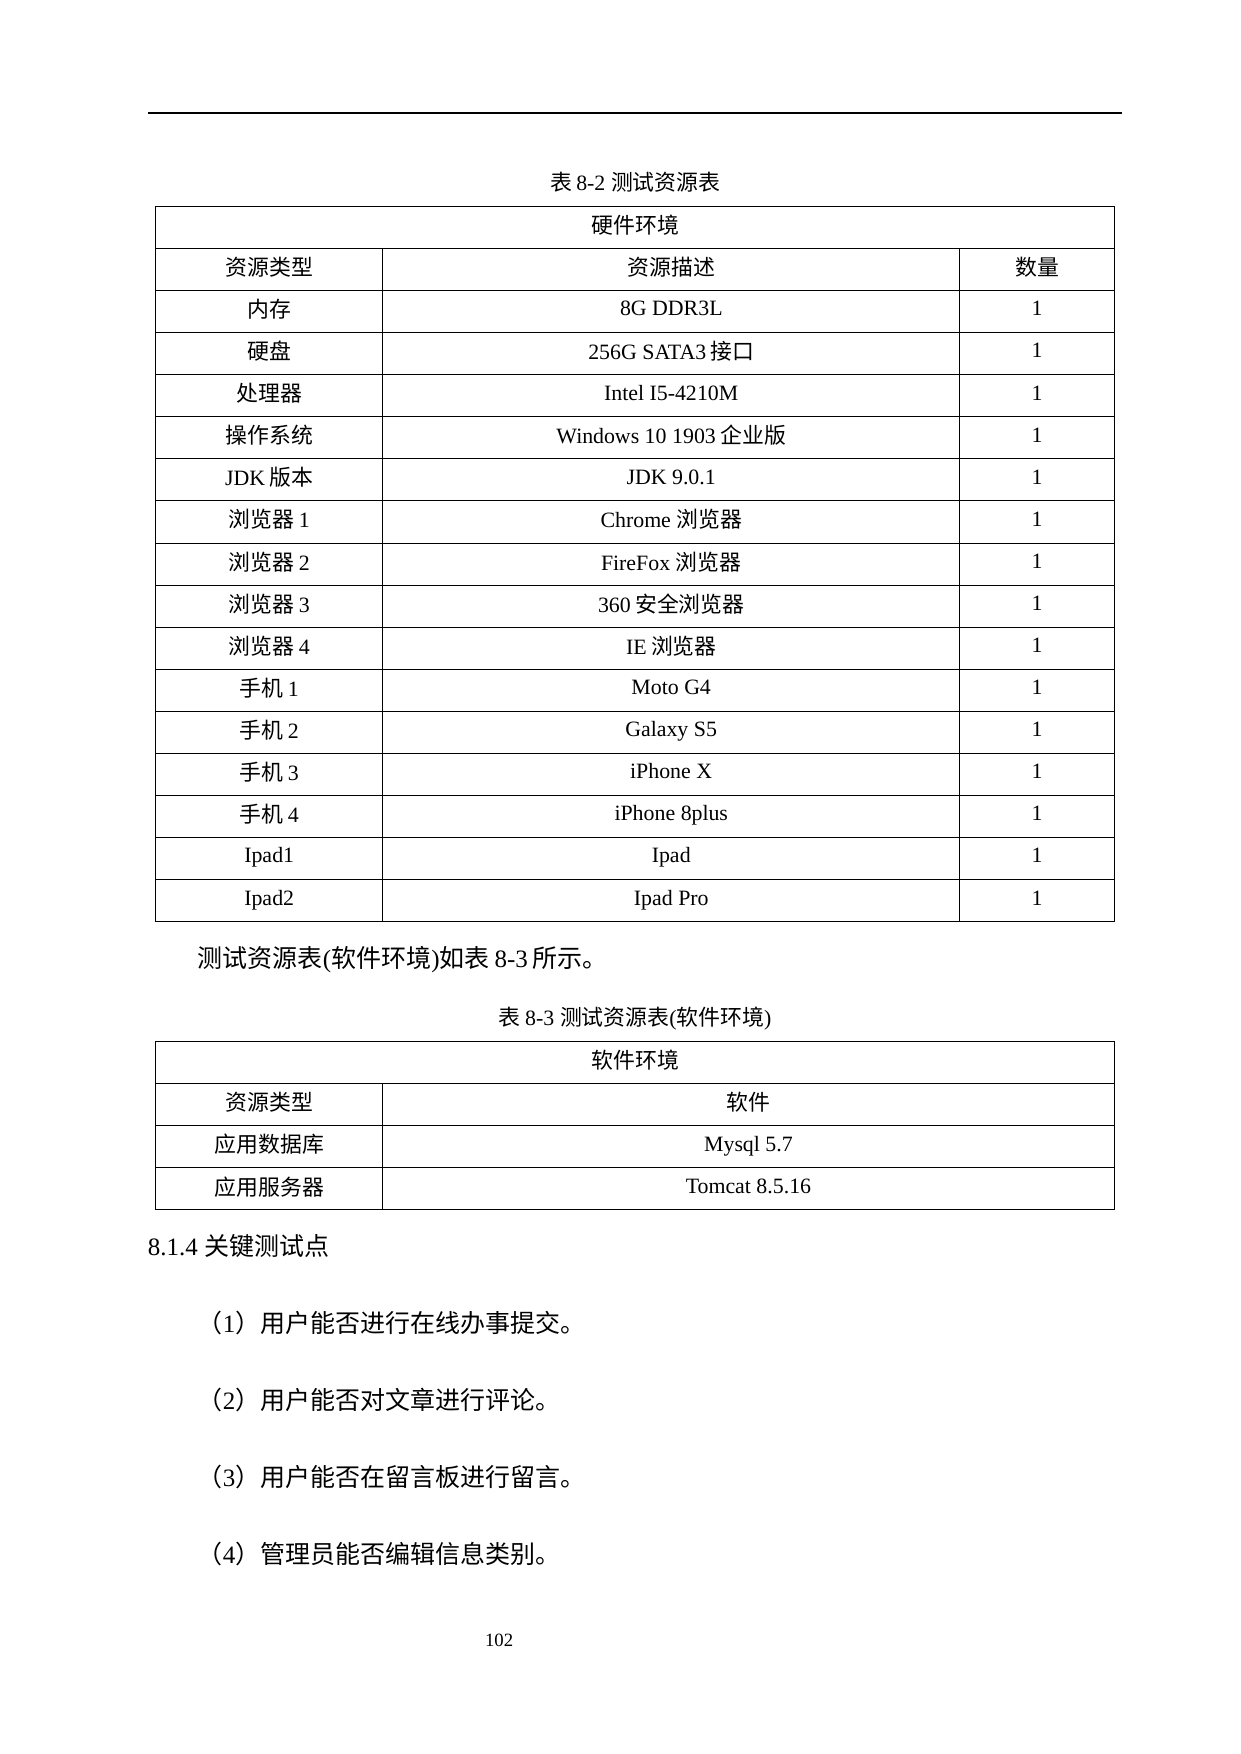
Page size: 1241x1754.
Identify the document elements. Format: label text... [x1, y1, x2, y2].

table_cell 1 [960, 796, 1114, 837]
table_cell 浏览器4 [156, 628, 382, 669]
table_cell JDK版本 [156, 459, 382, 500]
table_cell 1 [960, 417, 1114, 458]
table_cell 1 [960, 333, 1114, 374]
table_cell JDK 9.0.1 [383, 459, 959, 500]
table_cell 手机4 [156, 796, 382, 837]
table_cell IE浏览器 [383, 628, 959, 669]
table_cell Chrome 浏览器 [383, 501, 959, 542]
text 表8-3 测试资源表(软件环境) [148, 999, 1122, 1033]
table_cell Moto G4 [383, 670, 959, 711]
table_header 软件环境 [156, 1042, 1114, 1083]
table_cell 内存 [156, 291, 382, 332]
table_cell 1 [960, 628, 1114, 669]
table_cell 1 [960, 754, 1114, 795]
table_cell 硬盘 [156, 333, 382, 374]
table_cell 手机3 [156, 754, 382, 795]
table_header 硬件环境 [156, 207, 1114, 248]
text 表8-2 测试资源表 [148, 164, 1122, 198]
table_cell 1 [960, 459, 1114, 500]
table_cell 1 [960, 838, 1114, 879]
table_cell 应用数据库 [156, 1126, 382, 1167]
table_cell 1 [960, 501, 1114, 542]
table_cell Tomcat 8.5.16 [383, 1168, 1114, 1209]
table_cell 1 [960, 544, 1114, 584]
table_cell Ipad Pro [383, 880, 959, 921]
table_cell Ipad1 [156, 838, 382, 879]
table_cell 处理器 [156, 375, 382, 416]
table_cell Ipad [383, 838, 959, 879]
list （2）用户能否对文章进行评论。 [198, 1364, 1122, 1432]
table_cell 360安全浏览器 [383, 586, 959, 627]
text （4）管理员能否编辑信息类别。 [148, 1518, 1122, 1586]
table_cell Windows 10 1903企业版 [383, 417, 959, 458]
table_cell Galaxy S5 [383, 712, 959, 753]
list （1）用户能否进行在线办事提交。 [148, 1287, 1122, 1355]
table_cell 软件 [383, 1084, 1114, 1125]
table_cell 浏览器2 [156, 544, 382, 584]
table_cell 资源描述 [383, 249, 959, 290]
table_cell 8G DDR3L [383, 291, 959, 332]
table_cell 浏览器1 [156, 501, 382, 542]
table_cell 1 [960, 670, 1114, 711]
text （3）用户能否在留言板进行留言。 [148, 1441, 1122, 1509]
table_cell 操作系统 [156, 417, 382, 458]
table_cell 资源类型 [156, 1084, 382, 1125]
table_cell 资源类型 [156, 249, 382, 290]
table_cell 256G SATA3接口 [383, 333, 959, 374]
table_cell 1 [960, 291, 1114, 332]
table_cell 数量 [960, 249, 1114, 290]
table_cell FireFox 浏览器 [383, 544, 959, 584]
table_cell Ipad2 [156, 880, 382, 921]
table_cell 浏览器3 [156, 586, 382, 627]
table_cell Mysql 5.7 [383, 1126, 1114, 1167]
table_cell iPhone 8plus [383, 796, 959, 837]
table_cell Intel I5-4210M [383, 375, 959, 416]
table_cell 手机2 [156, 712, 382, 753]
table_cell iPhone X [383, 754, 959, 795]
table_cell 1 [960, 712, 1114, 753]
table_cell 手机1 [156, 670, 382, 711]
text 测试资源表(软件环境)如表8-3所示。 [148, 922, 1122, 990]
table_cell 应用服务器 [156, 1168, 382, 1209]
table_cell 1 [960, 880, 1114, 921]
table_cell 1 [960, 375, 1114, 416]
table_cell 1 [960, 586, 1114, 627]
subtitle 8.1.4 关键测试点 [148, 1210, 1122, 1278]
